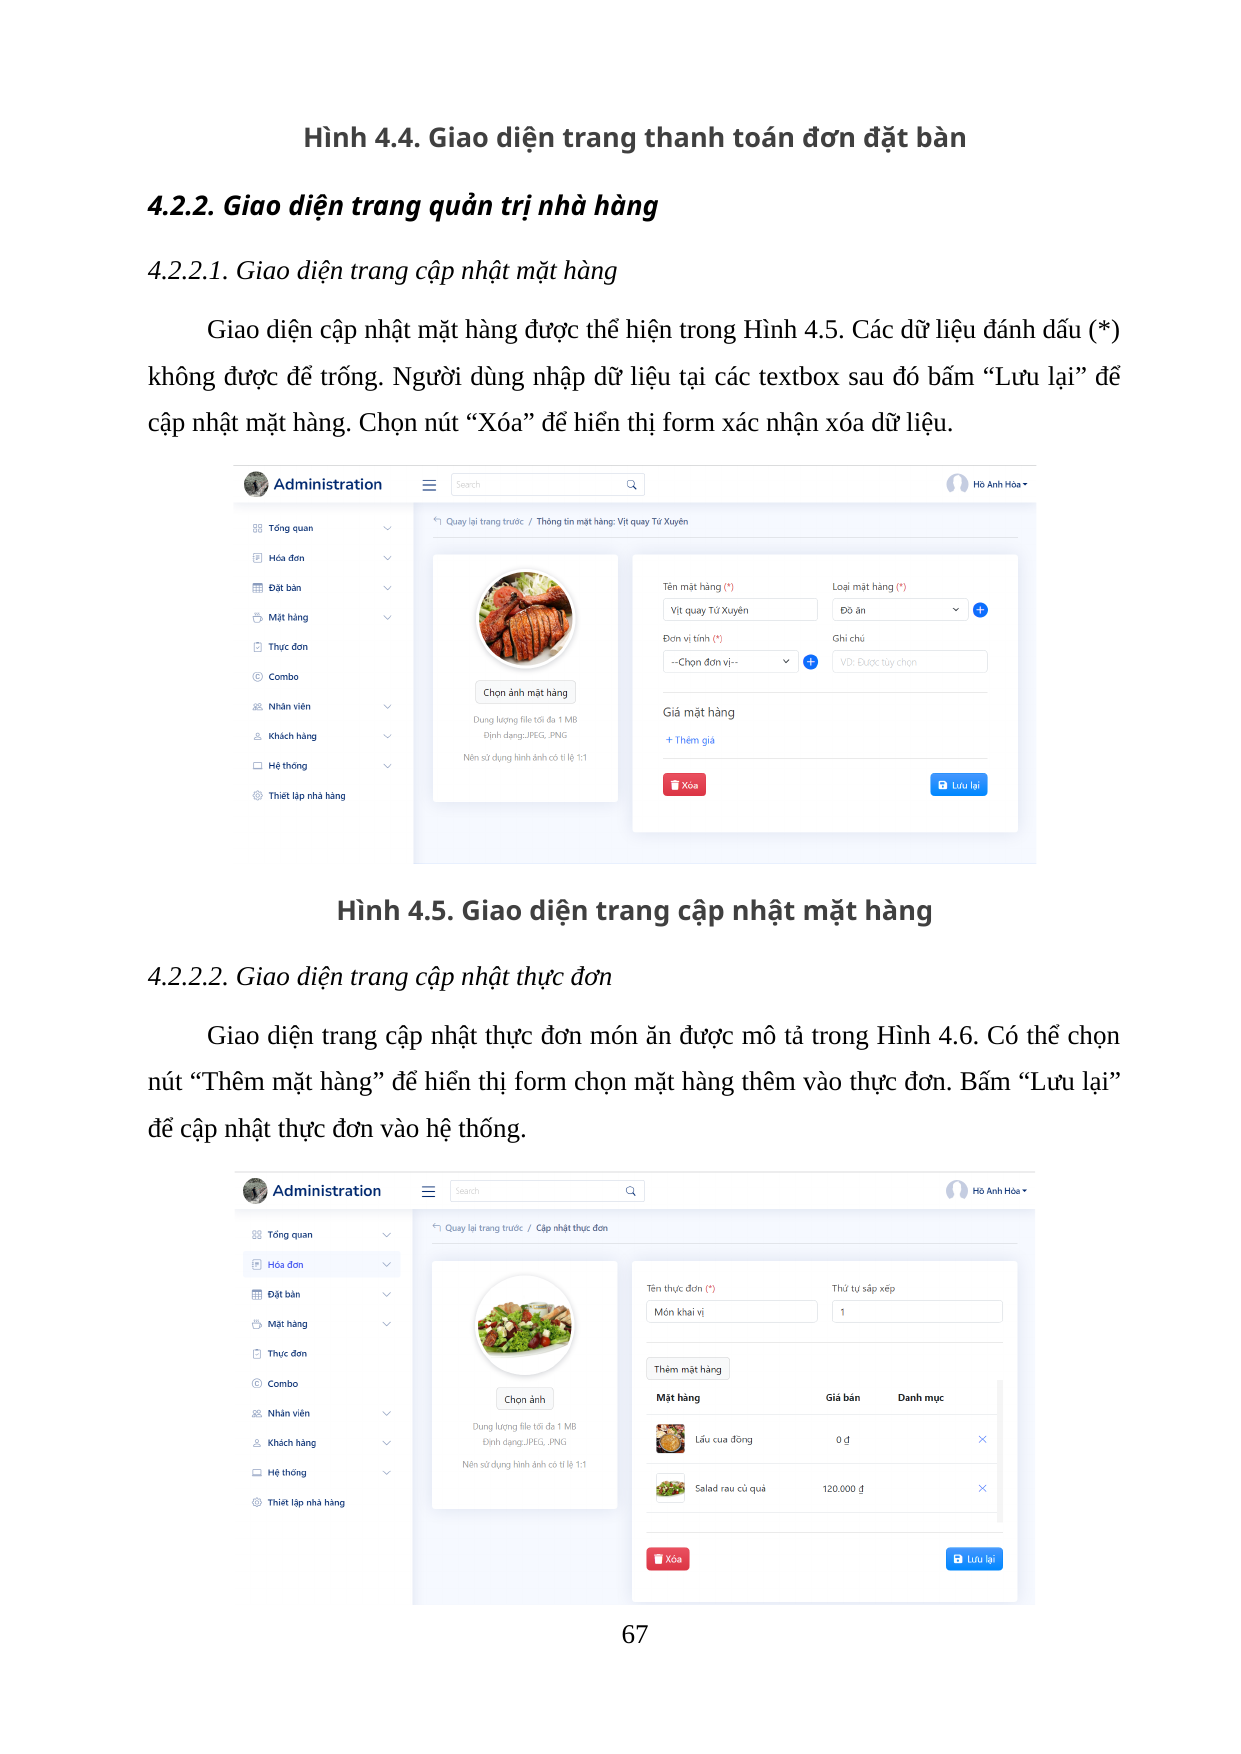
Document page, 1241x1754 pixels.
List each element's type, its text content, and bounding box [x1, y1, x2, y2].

text Hình 4.5. Giao diện trang cập nhật mặt hàng [148, 892, 1122, 929]
picture [234, 1171, 1036, 1605]
subtitle 4.2.2. Giao diện trang quản trị nhà hàng [148, 186, 1122, 223]
text Giao diện cập nhật mặt hàng được thể hiện trong Hình 4.5. Các dữ liệu đánh dấu (*) không được để trống. Người dùng nhập dữ liệu tại các textbox sau đó bấm “Lưu lại” để cập nhật mặt hàng. Chọn nút “Xóa” để hiển thị form xác nhận xóa dữ liệu. [148, 313, 1122, 437]
text 4.2.2.1. Giao diện trang cập nhật mặt hàng [148, 254, 1122, 285]
text Giao diện trang cập nhật thực đơn món ăn được mô tả trong Hình 4.6. Có thể chọn nút “Thêm mặt hàng” để hiển thị form chọn mặt hàng thêm vào thực đơn. Bấm “Lưu lại” để cập nhật thực đơn vào hệ thống. [148, 1019, 1122, 1143]
text 4.2.2.2. Giao diện trang cập nhật thực đơn [148, 960, 1122, 991]
text Hình 4.4. Giao diện trang thanh toán đơn đặt bàn [148, 118, 1122, 155]
picture [233, 465, 1037, 864]
